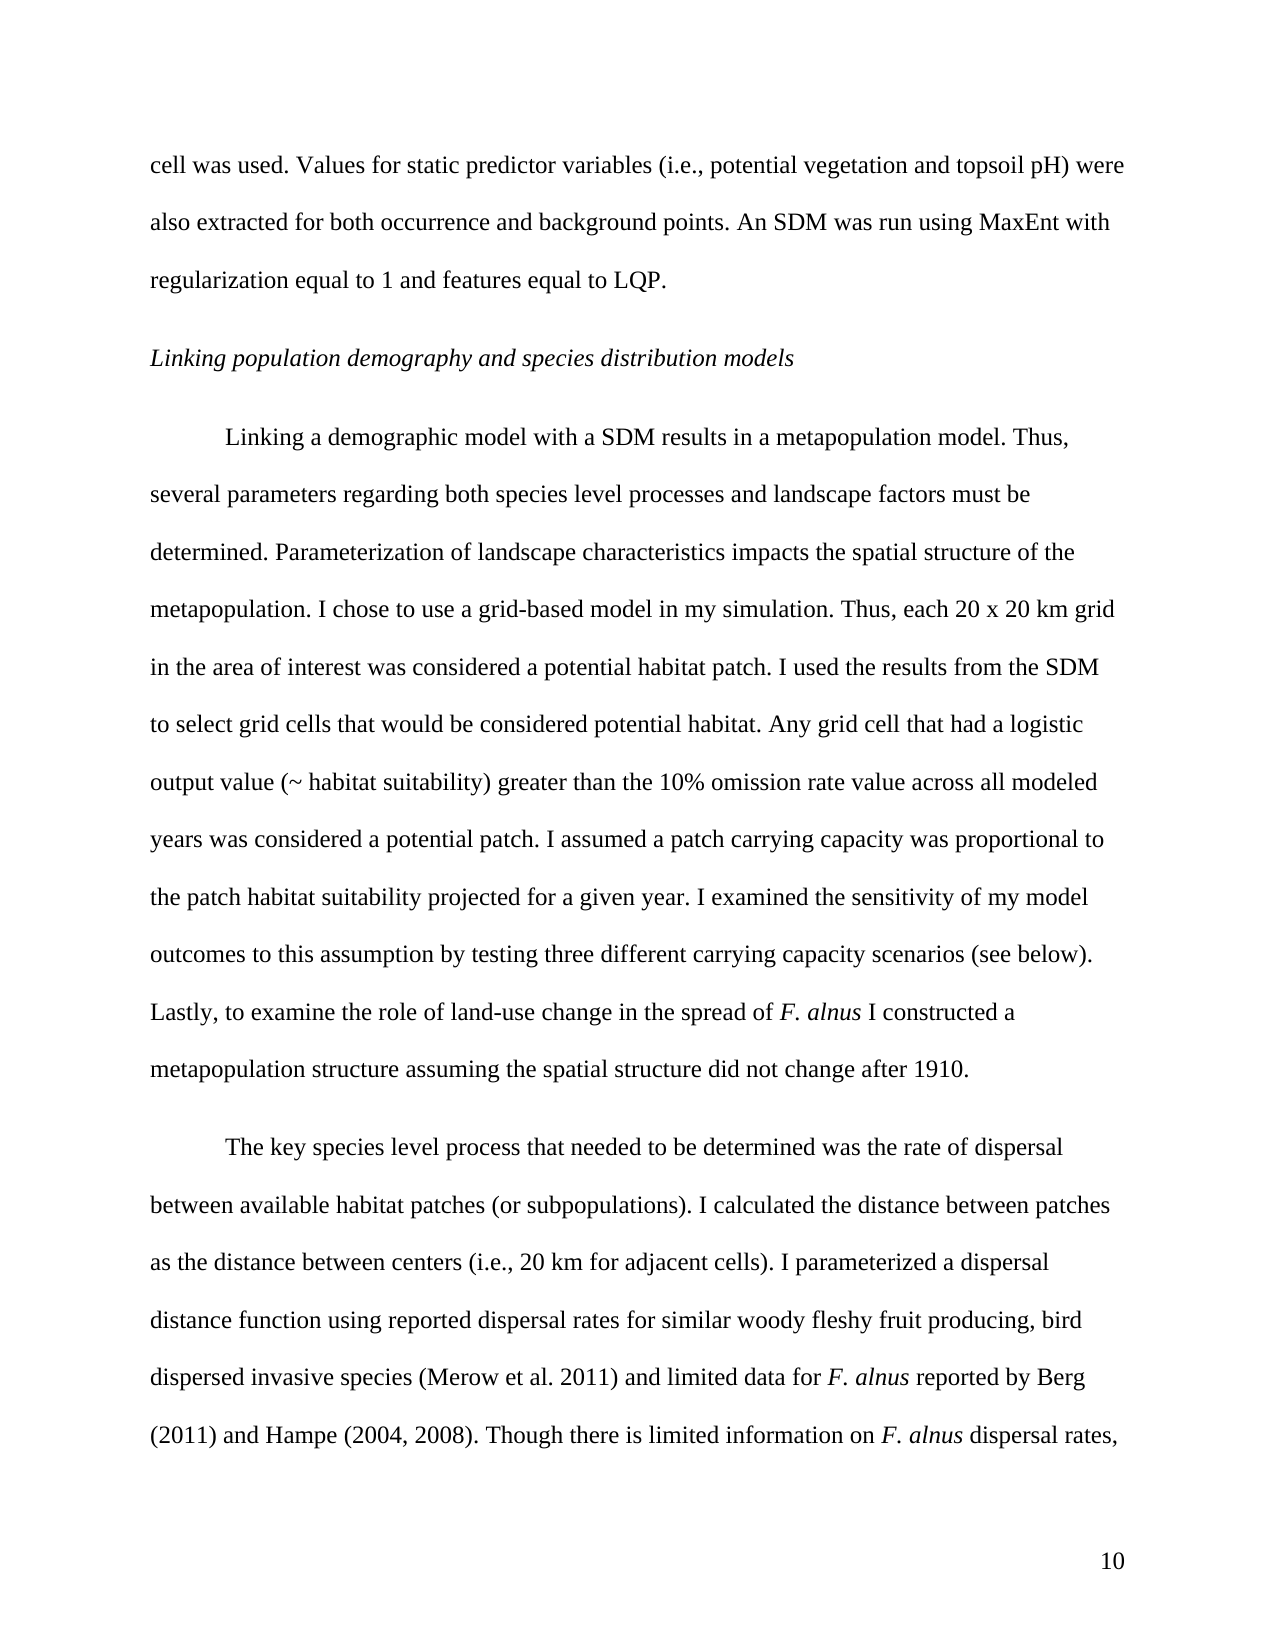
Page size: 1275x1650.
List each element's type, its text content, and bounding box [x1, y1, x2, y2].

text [150, 150, 1125, 294]
text Linking a demographic model with a SDM results in a metapopulation model. Thus, several parameters regarding both species level processes and landscape factors must be determined. Parameterization of landscape characteristics impacts the spatial structure of the metapopulation. I chose to use a grid-based model in my simulation. Thus, each 20 x 20 km grid in the area of interest was considered a potential habitat patch. I used the results from the SDM to select grid cells that would be considered potential habitat. Any grid cell that had a logistic output value (~ habitat suitability) greater than the 10% omission rate value across all modeled years was considered a potential patch. I assumed a patch carrying capacity was proportional to the patch habitat suitability projected for a given year. I examined the sensitivity of my model outcomes to this assumption by testing three different carrying capacity scenarios (see below). Lastly, to examine the role of land-use change in the spread of F. alnus I constructed a metapopulation structure assuming the spatial structure did not change after 1910. [150, 422, 1125, 1083]
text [150, 1132, 1125, 1449]
text Linking population demography and species distribution models [150, 343, 1125, 372]
